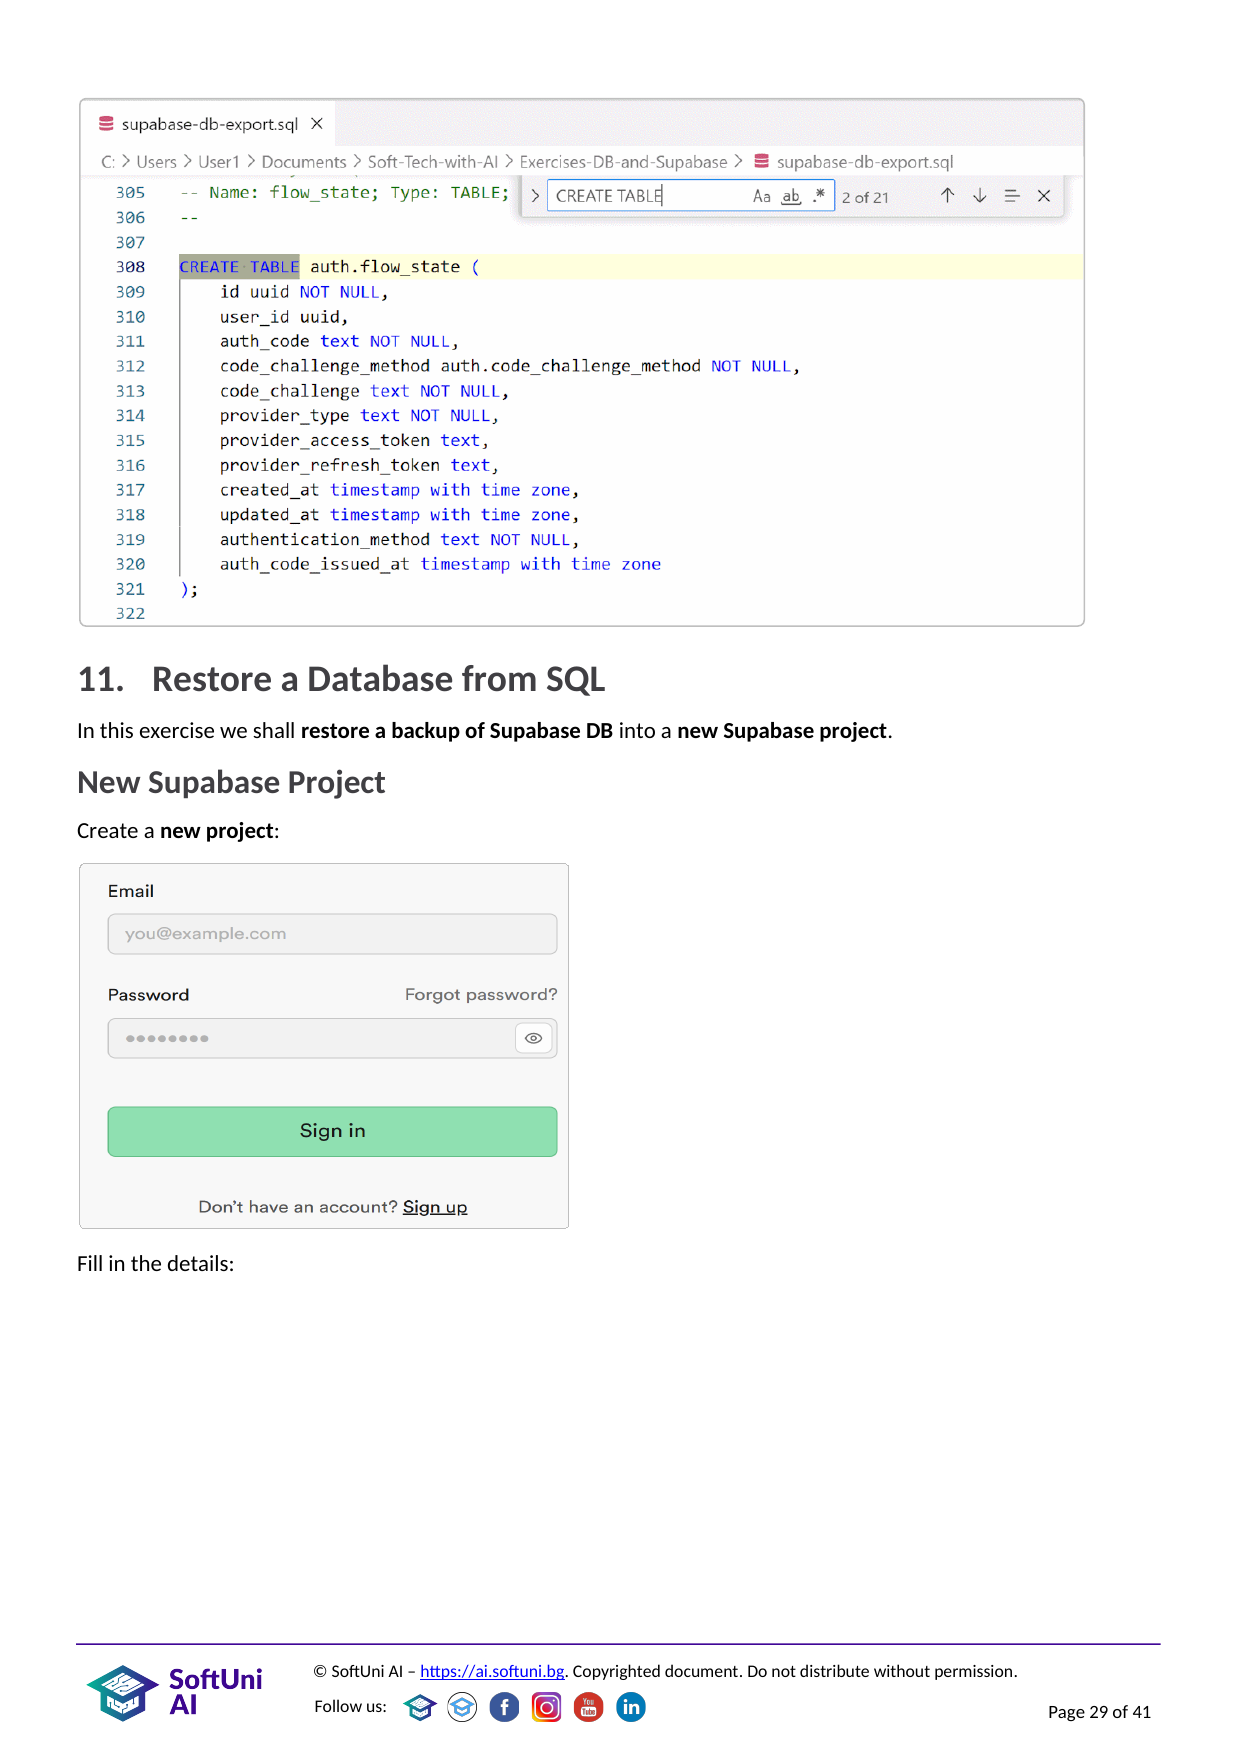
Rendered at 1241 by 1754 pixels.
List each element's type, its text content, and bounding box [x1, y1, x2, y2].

picture [489, 1692, 519, 1722]
text Fill in the details: [77, 1249, 1163, 1277]
picture [616, 1713, 625, 1722]
picture [447, 1692, 477, 1722]
subtitle Restore a Database from SQL [77, 655, 1163, 701]
picture [573, 1692, 604, 1722]
picture [637, 1713, 646, 1722]
subtitle New Supabase Project [77, 761, 1163, 801]
picture [80, 863, 568, 1228]
picture [616, 1692, 625, 1701]
picture [637, 1692, 646, 1701]
text In this exercise we shall restore a backup of Supabase DB into a new Supabase project. [77, 716, 1163, 744]
picture [83, 1663, 265, 1723]
picture [630, 1704, 639, 1714]
text Create a new project: [77, 816, 1163, 844]
picture [401, 1693, 439, 1722]
picture [81, 100, 1083, 625]
picture [531, 1692, 562, 1722]
